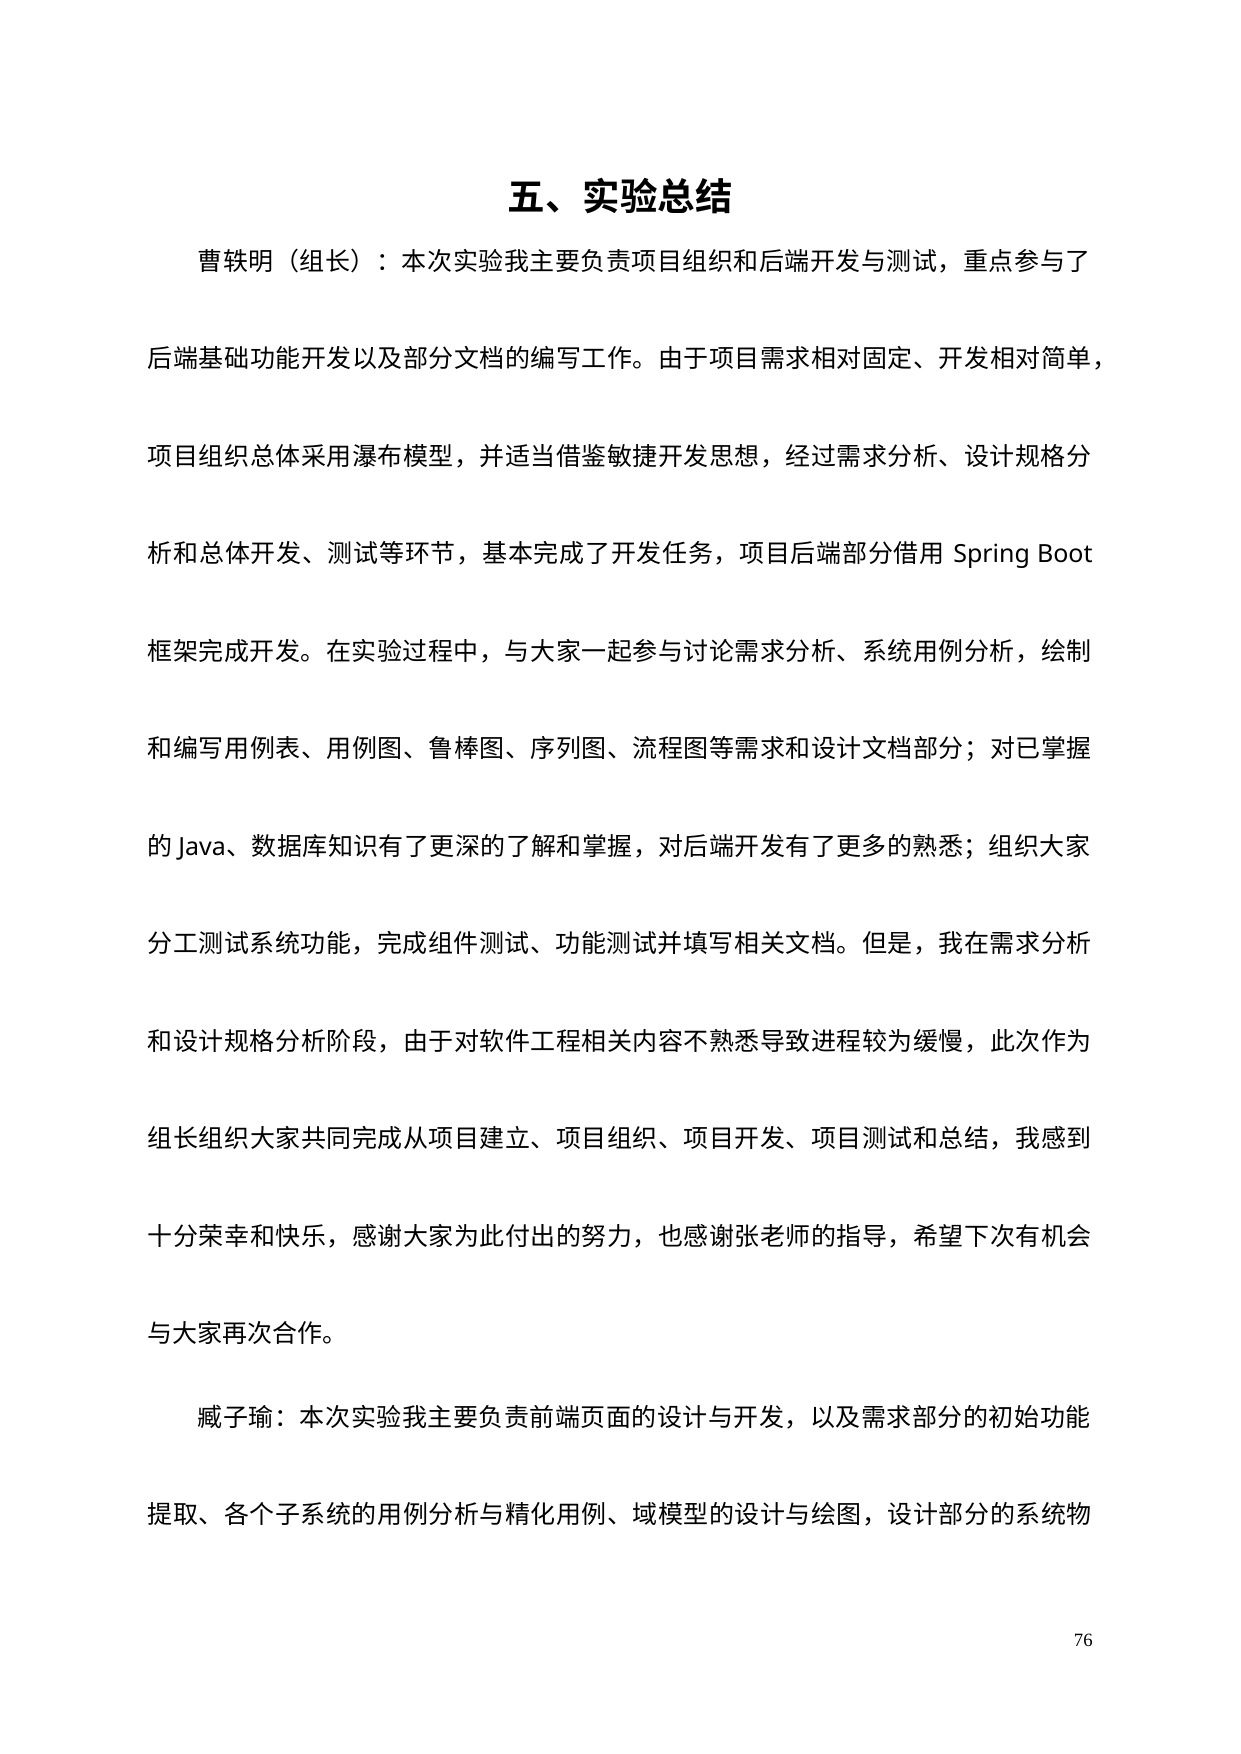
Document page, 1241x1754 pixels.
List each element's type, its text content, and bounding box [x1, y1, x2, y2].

text 曹轶明（组长）：本次实验我主要负责项目组织和后端开发与测试，重点参与了后端基础功能开发以及部分文档的编写工作。由于项目需求相对固定、开发相对简单，项目组织总体采用瀑布模型，并适当借鉴敏捷开发思想，经过需求分析、设计规格分析和总体开发、测试等环节，基本完成了开发任务，项目后端部分借用Spring Boot框架完成开发。在实验过程中，与大家一起参与讨论需求分析、系统用例分析，绘制和编写用例表、用例图、鲁棒图、序列图、流程图等需求和设计文档部分；对已掌握的Java、数据库知识有了更深的了解和掌握，对后端开发有了更多的熟悉；组织大家分工测试系统功能，完成组件测试、功能测试并填写相关文档。但是，我在需求分析和设计规格分析阶段，由于对软件工程相关内容不熟悉导致进程较为缓慢，此次作为组长组织大家共同完成从项目建立、项目组织、项目开发、项目测试和总结，我感到十分荣幸和快乐，感谢大家为此付出的努力，也感谢张老师的指导，希望下次有机会与大家再次合作。 [148, 227, 1092, 1364]
text 五、实验总结 [148, 162, 1092, 227]
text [148, 1383, 1092, 1545]
